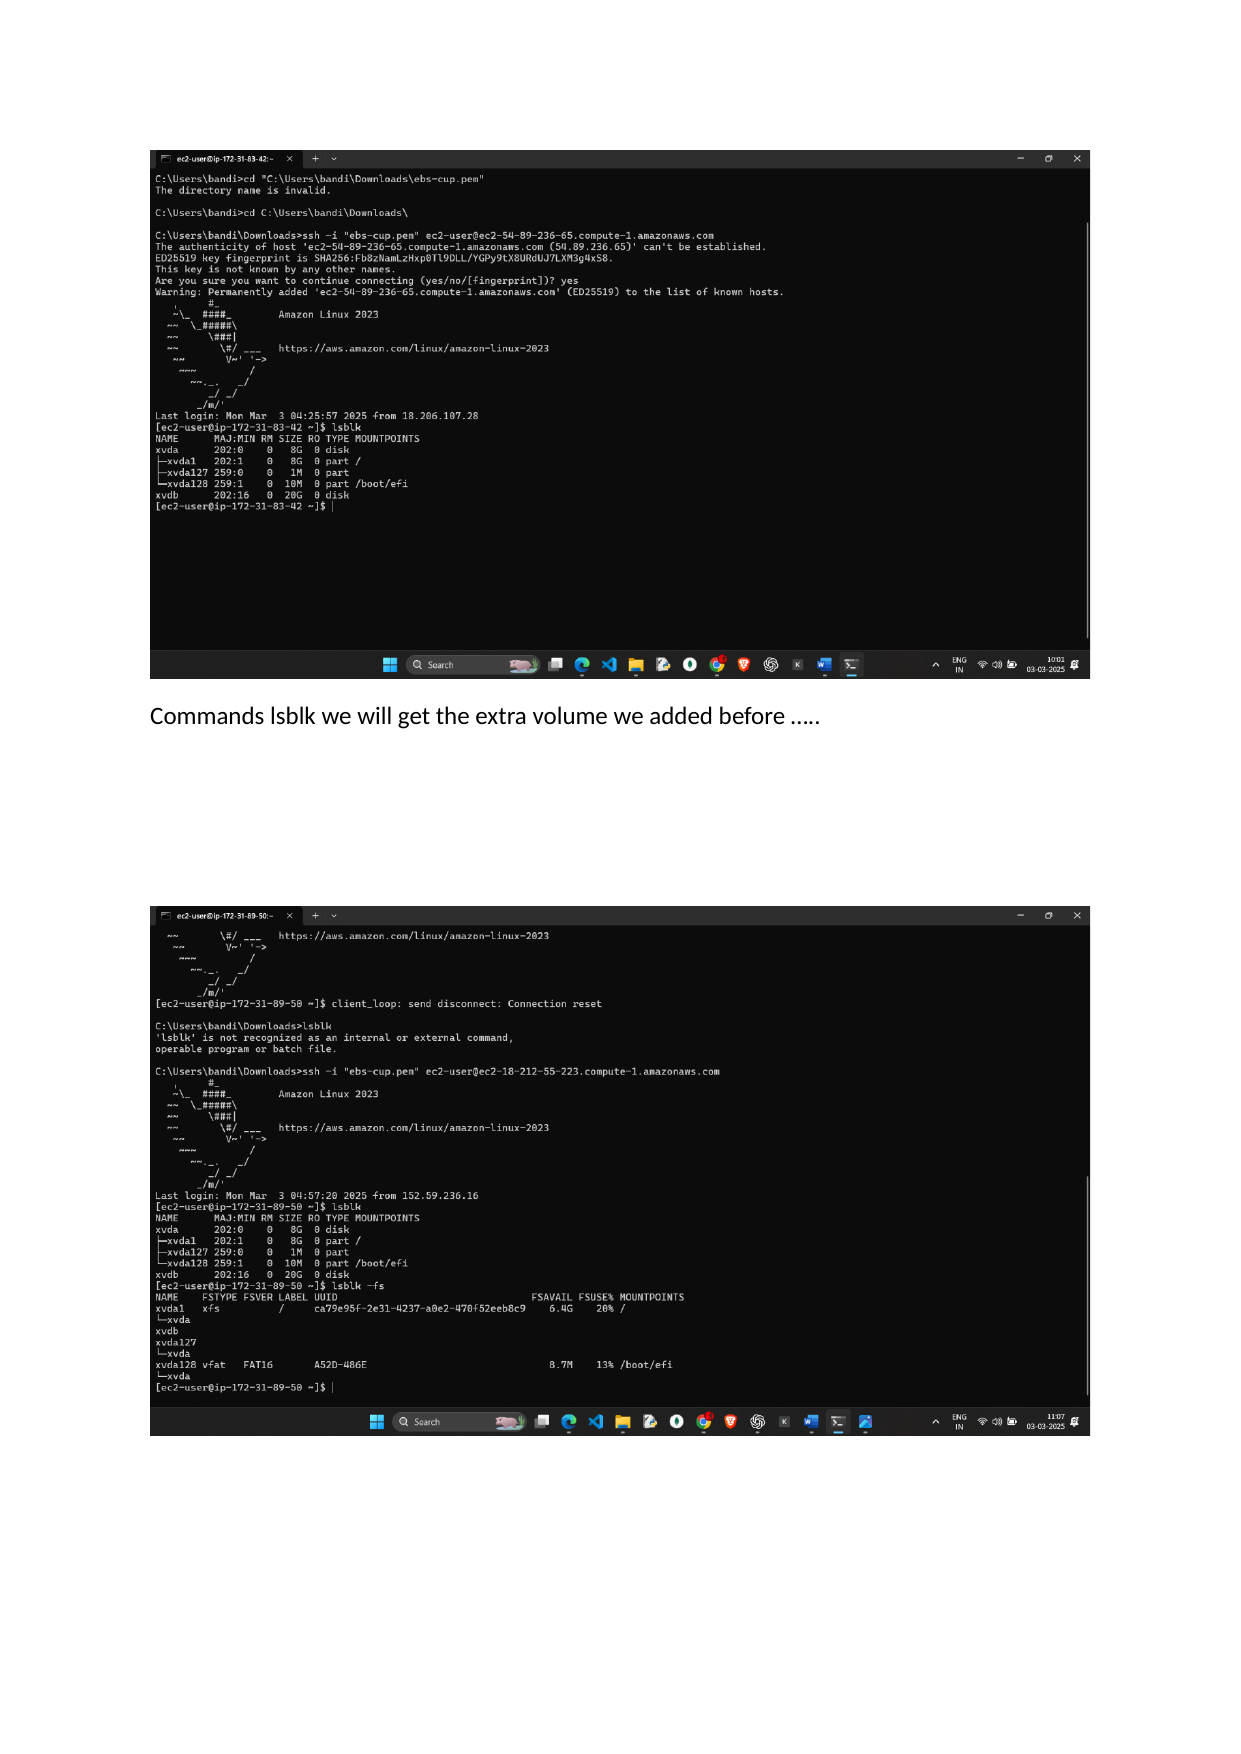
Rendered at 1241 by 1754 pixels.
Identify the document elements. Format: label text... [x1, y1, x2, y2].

picture [150, 906, 1091, 1436]
picture [150, 150, 1091, 679]
text Commands lsblk we will get the extra volume we added before ….. [150, 700, 1090, 731]
